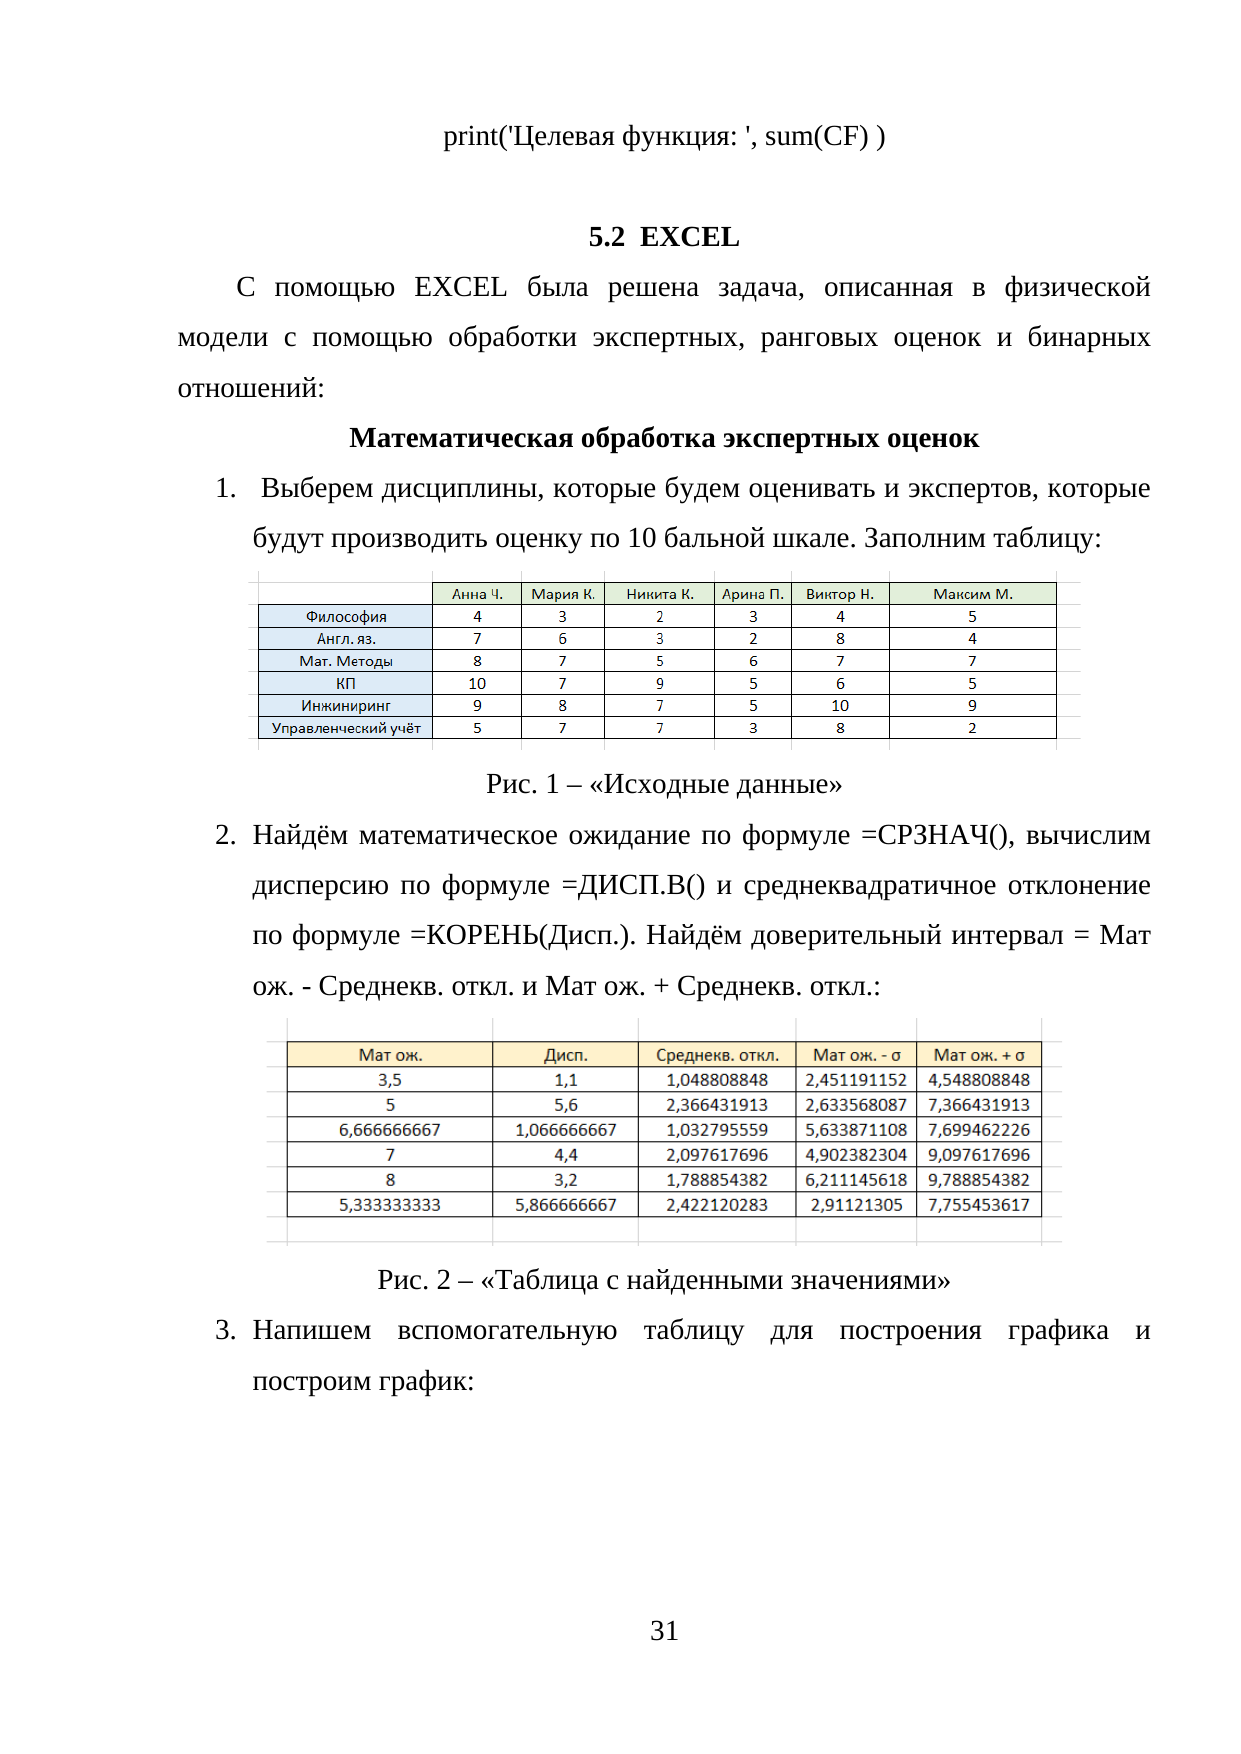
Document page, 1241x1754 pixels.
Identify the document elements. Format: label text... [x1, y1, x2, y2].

picture [266, 1018, 1063, 1246]
list Выберем дисциплины, которые будем оценивать и экспертов, которые будут производить оценку по 10 бальной шкале. Заполним таблицу: [215, 470, 1152, 554]
list Рис. 1 – «Исходные данные» [177, 767, 1152, 800]
text print('Целевая функция: ', sum(CF) ) [177, 118, 1152, 152]
list Найдём математическое ожидание по формуле =СРЗНАЧ(), вычислим дисперсию по формуле =ДИСП.В() и среднеквадратичное отклонение по формуле =КОРЕНЬ(Дисп.). Найдём доверительный интервал = Мат ож. - Среднекв. откл. и Мат ож. + Среднекв. откл.: [215, 817, 1152, 1001]
list Математическая обработка экспертных оценок [177, 420, 1152, 453]
list Напишем вспомогательную таблицу для построения графика и построим график: [215, 1312, 1152, 1396]
list 5.2 EXCEL [177, 219, 1152, 252]
list Рис. 2 – «Таблица с найденными значениями» [177, 1262, 1152, 1296]
picture [248, 571, 1081, 750]
text С помощью EXCEL была решена задача, описанная в физической модели с помощью обработки экспертных, ранговых оценок и бинарных отношений: [177, 269, 1152, 403]
